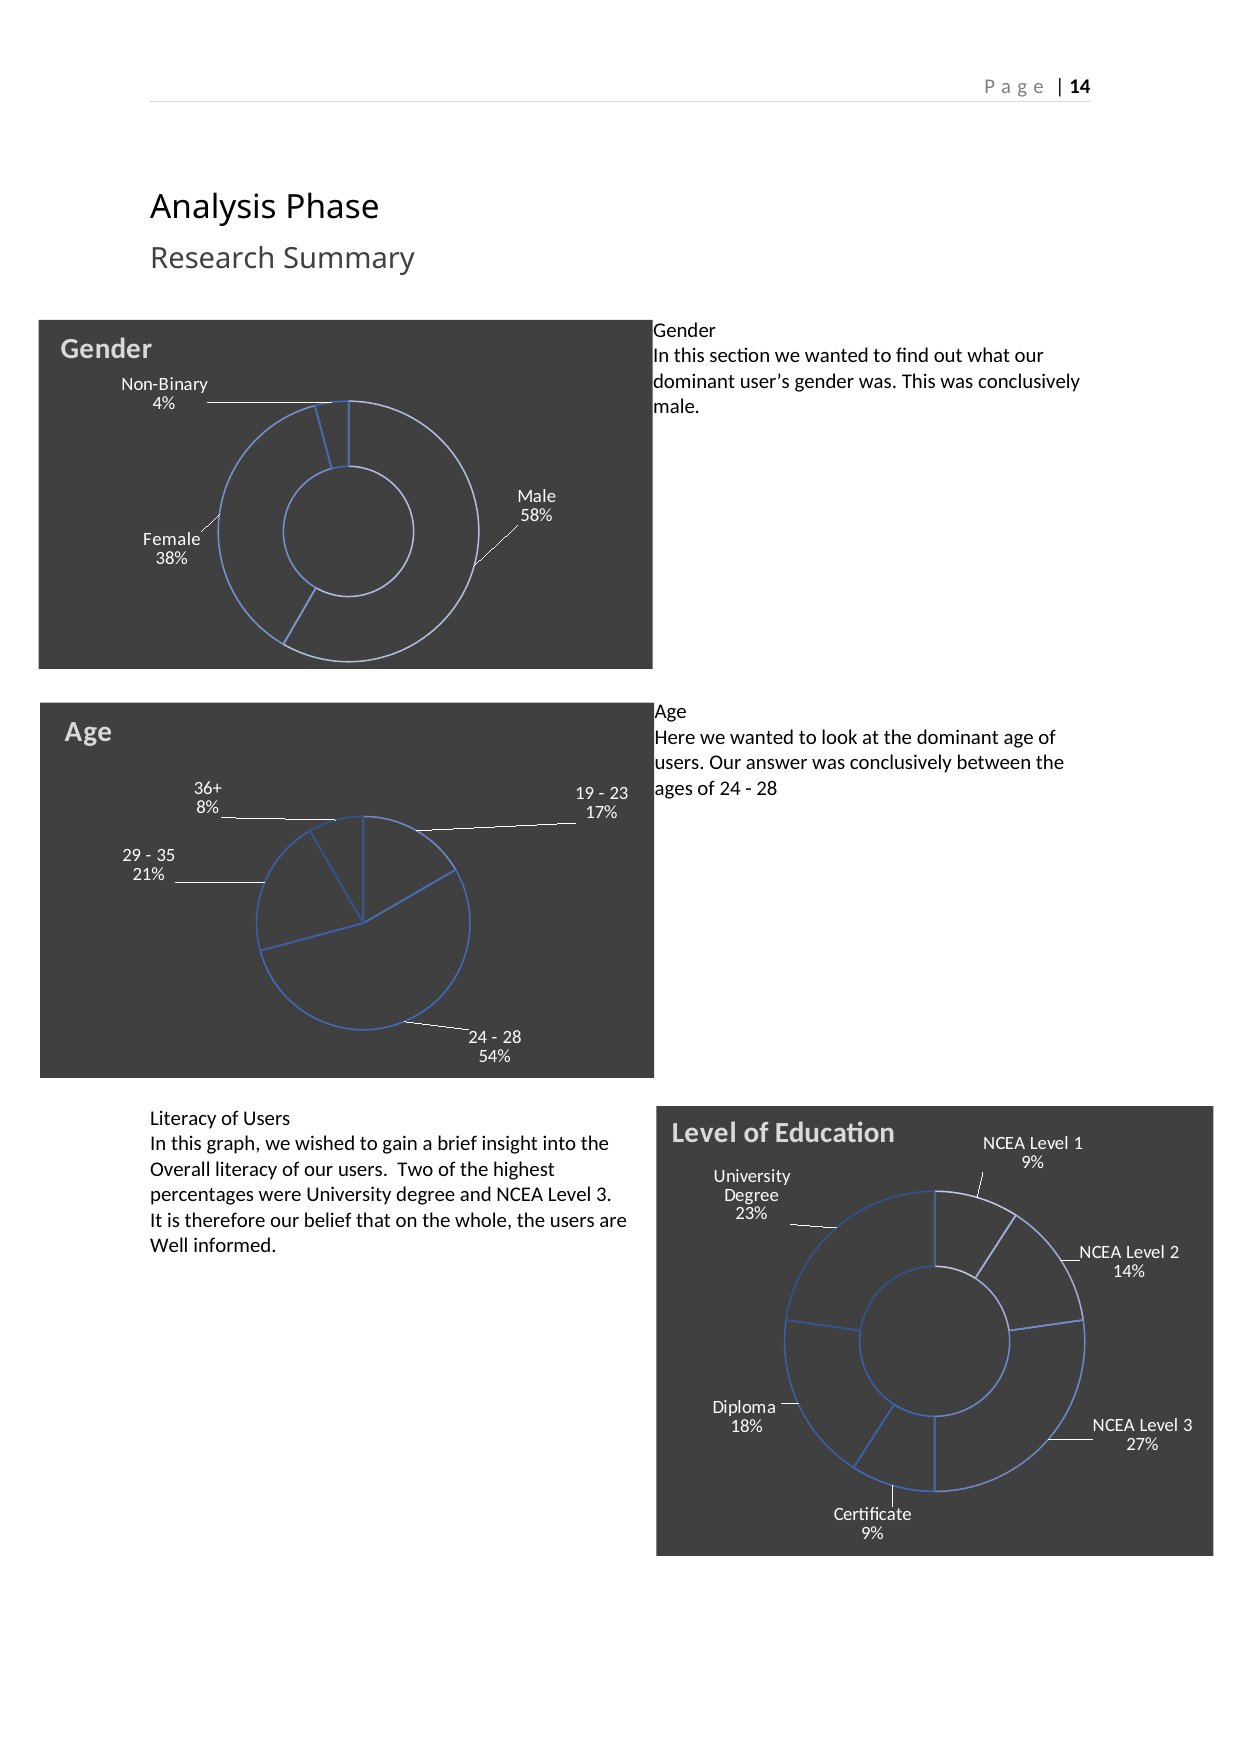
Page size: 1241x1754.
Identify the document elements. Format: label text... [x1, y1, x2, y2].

text Gender [150, 317, 1090, 343]
subtitle Analysis Phase [150, 183, 1090, 229]
text Age [150, 698, 1090, 724]
text In this section we wanted to find out what our dominant user’s gender was. This was conclusively male. [653, 343, 1090, 419]
text It is therefore our belief that on the whole, the users are [150, 1207, 656, 1232]
text Well informed. [150, 1232, 656, 1258]
text In this graph, we wished to gain a brief insight into the [150, 1131, 656, 1156]
subtitle Research Summary [150, 237, 1090, 277]
text Here we wanted to look at the dominant age of users. Our answer was conclusively between the ages of 24 - 28 [655, 724, 1090, 800]
text Literacy of Users [150, 1105, 1090, 1131]
text Overall literacy of our users. Two of the highest percentages were University degree and NCEA Level 3. [150, 1156, 656, 1207]
